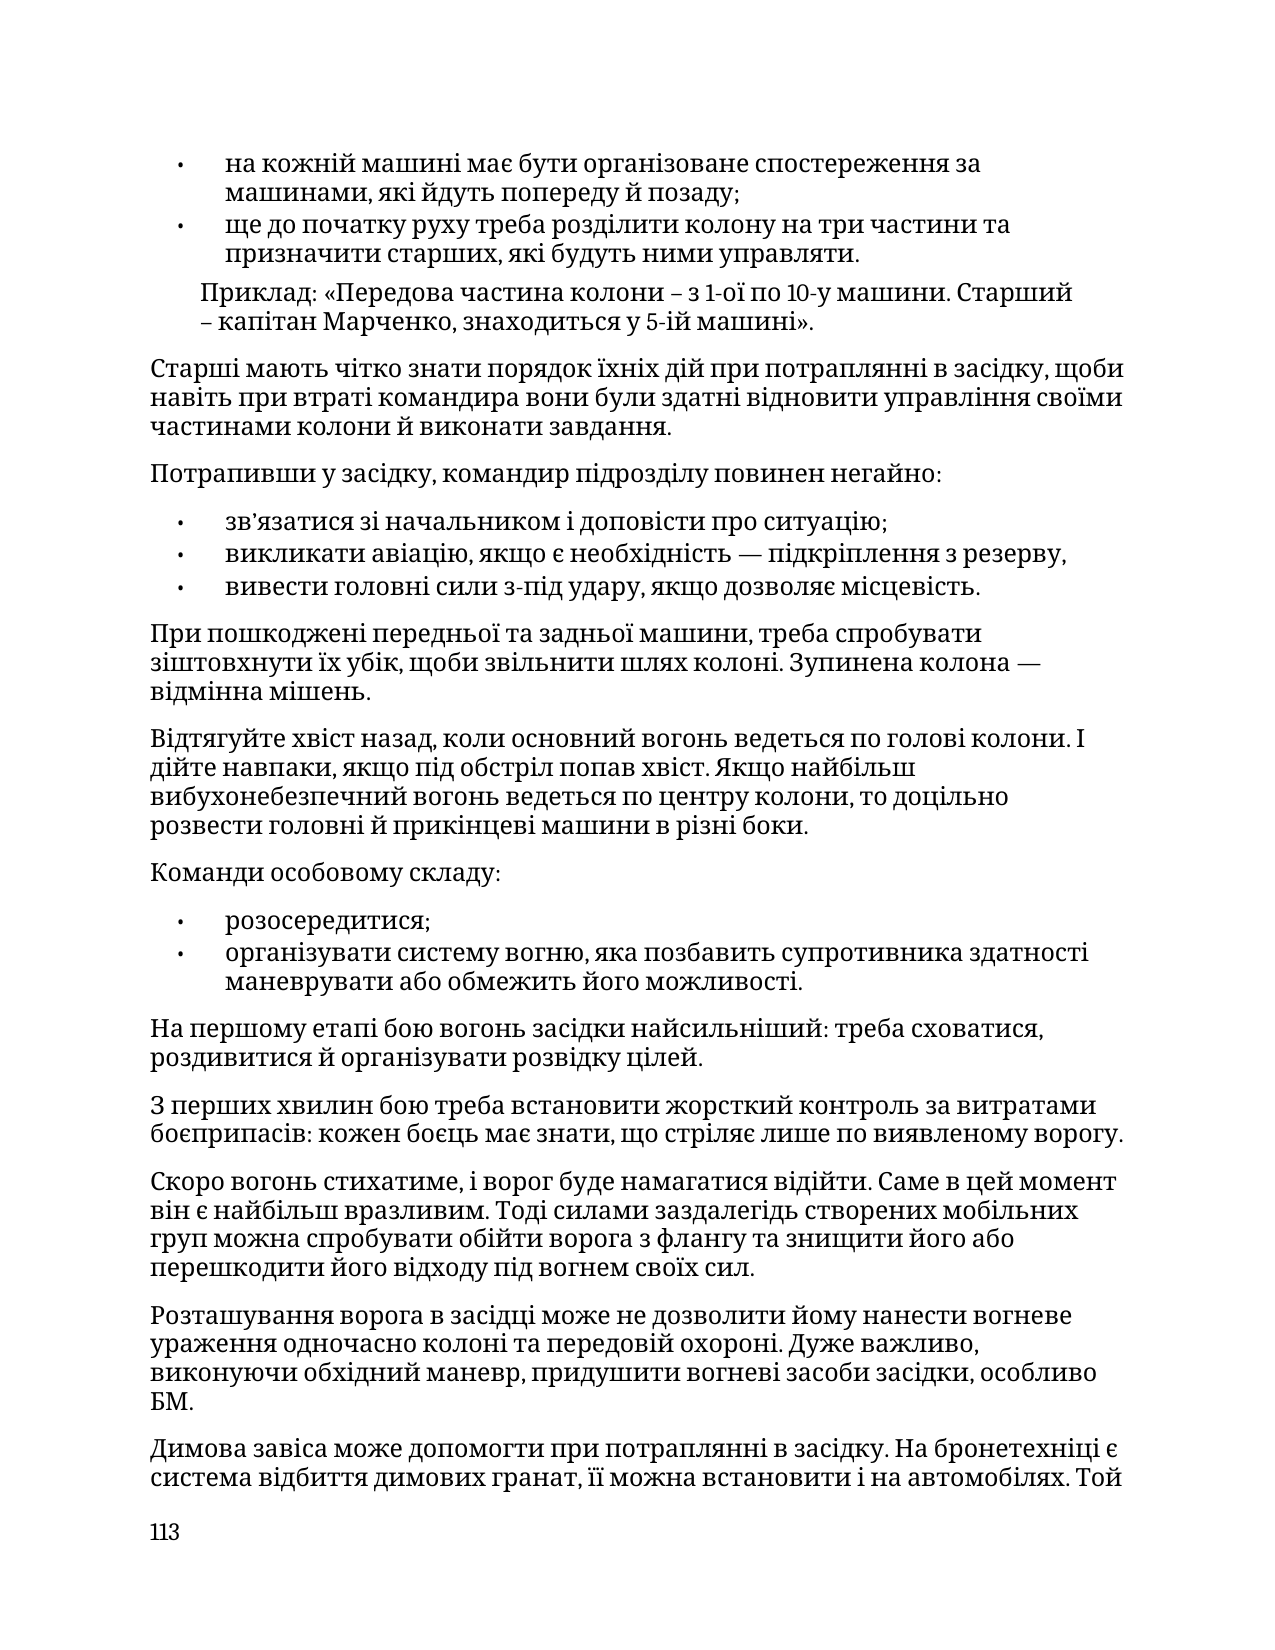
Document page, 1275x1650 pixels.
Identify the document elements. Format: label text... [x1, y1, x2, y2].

text З перших хвилин бою треба встановити жорсткий контроль за витратами боєприпасів: кожен боєць має знати, що стріляє лише по виявленому ворогу. [150, 1092, 1125, 1149]
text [150, 1435, 1125, 1493]
text Приклад: «Передова частина колони – з 1-ої по 10-у машини. Старший – капітан Марченко, знаходиться у 5-ій машині». [200, 279, 1075, 337]
text Розташування ворога в засідці може не дозволити йому нанести вогневе ураження одночасно колоні та передовій охороні. Дуже важливо, виконуючи обхідний маневр, придушити вогневі засоби засідки, особливо БМ. [150, 1302, 1125, 1417]
list ще до початку руху треба розділити колону на три частини та призначити старших, які будуть ними управляти. [175, 211, 1125, 269]
text При пошкоджені передньої та задньої машини, треба спробувати зіштовхнути їх убік, щоби звільнити шлях колоні. Зупинена колона — відмінна мішень. [150, 620, 1125, 707]
text Скоро вогонь стихатиме, і ворог буде намагатися відійти. Саме в цей момент він є найбільш вразливим. Тоді силами заздалегідь створених мобільних груп можна спробувати обійти ворога з флангу та знищити його або перешкодити його відходу під вогнем своїх сил. [150, 1168, 1125, 1283]
text Потрапивши у засідку, командир підрозділу повинен негайно: [150, 460, 1125, 489]
text Старші мають чітко знати порядок їхніх дій при потраплянні в засідку, щоби навіть при втраті командира вони були здатні відновити управління своїми частинами колони й виконати завдання. [150, 355, 1125, 442]
list вивести головні сили з-під удару, якщо дозволяє місцевість. [175, 573, 1125, 602]
list викликати авіацію, якщо є необхідність — підкріплення з резерву, [175, 540, 1125, 569]
list організувати систему вогню, яка позбавить супротивника здатності маневрувати або обмежить його можливості. [175, 939, 1125, 997]
text Відтягуйте хвіст назад, коли основний вогонь ведеться по голові колони. І дійте навпаки, якщо під обстріл попав хвіст. Якщо найбільш вибухонебезпечний вогонь ведеться по центру колони, то доцільно розвести головні й прикінцеві машини в різні боки. [150, 725, 1125, 840]
list розосередитися; [175, 907, 1125, 935]
list на кожній машині має бути організоване спостереження за машинами, які йдуть попереду й позаду; [175, 150, 1125, 207]
text На першому етапі бою вогонь засідки найсильніший: треба сховатися, роздивитися й організувати розвідку цілей. [150, 1015, 1125, 1073]
list зв’язатися зі начальником і доповісти про ситуацію; [175, 508, 1125, 537]
text Команди особовому складу: [150, 859, 1125, 888]
